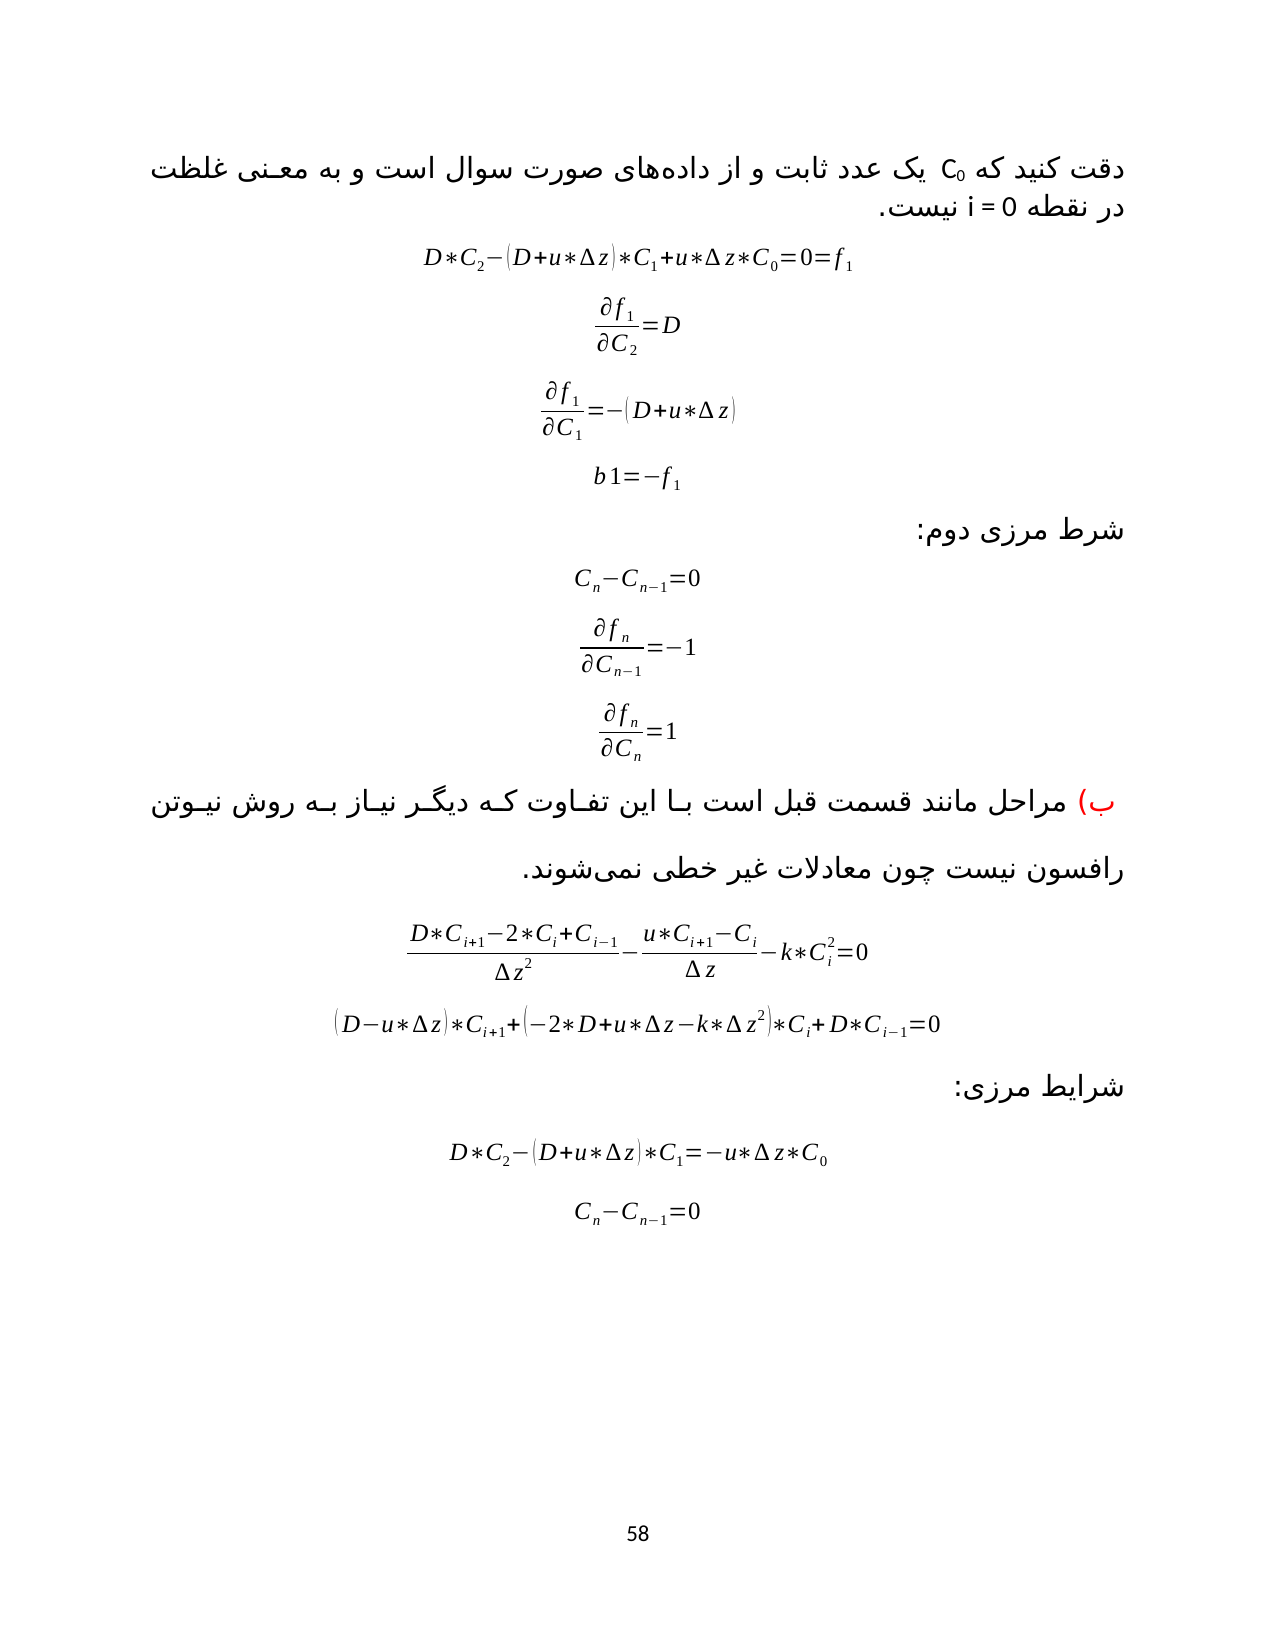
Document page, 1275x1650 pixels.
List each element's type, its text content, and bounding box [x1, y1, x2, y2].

text شرایط مرزی: [150, 1069, 1125, 1103]
text ب) مراحل مانند قسمت قبل است با این تفاوت که دیگر نیاز به روش نیوتن رافسون نیست چون معادلات غیر خطی نمی‌شوند. [150, 784, 1125, 886]
text شرط مرزی دوم: [150, 512, 1125, 546]
text دقت کنید که C0 یک عدد ثابت و از داده‌های صورت سوال است و به معنی غلظت در نقطه i = 0 نیست. [150, 150, 1125, 223]
